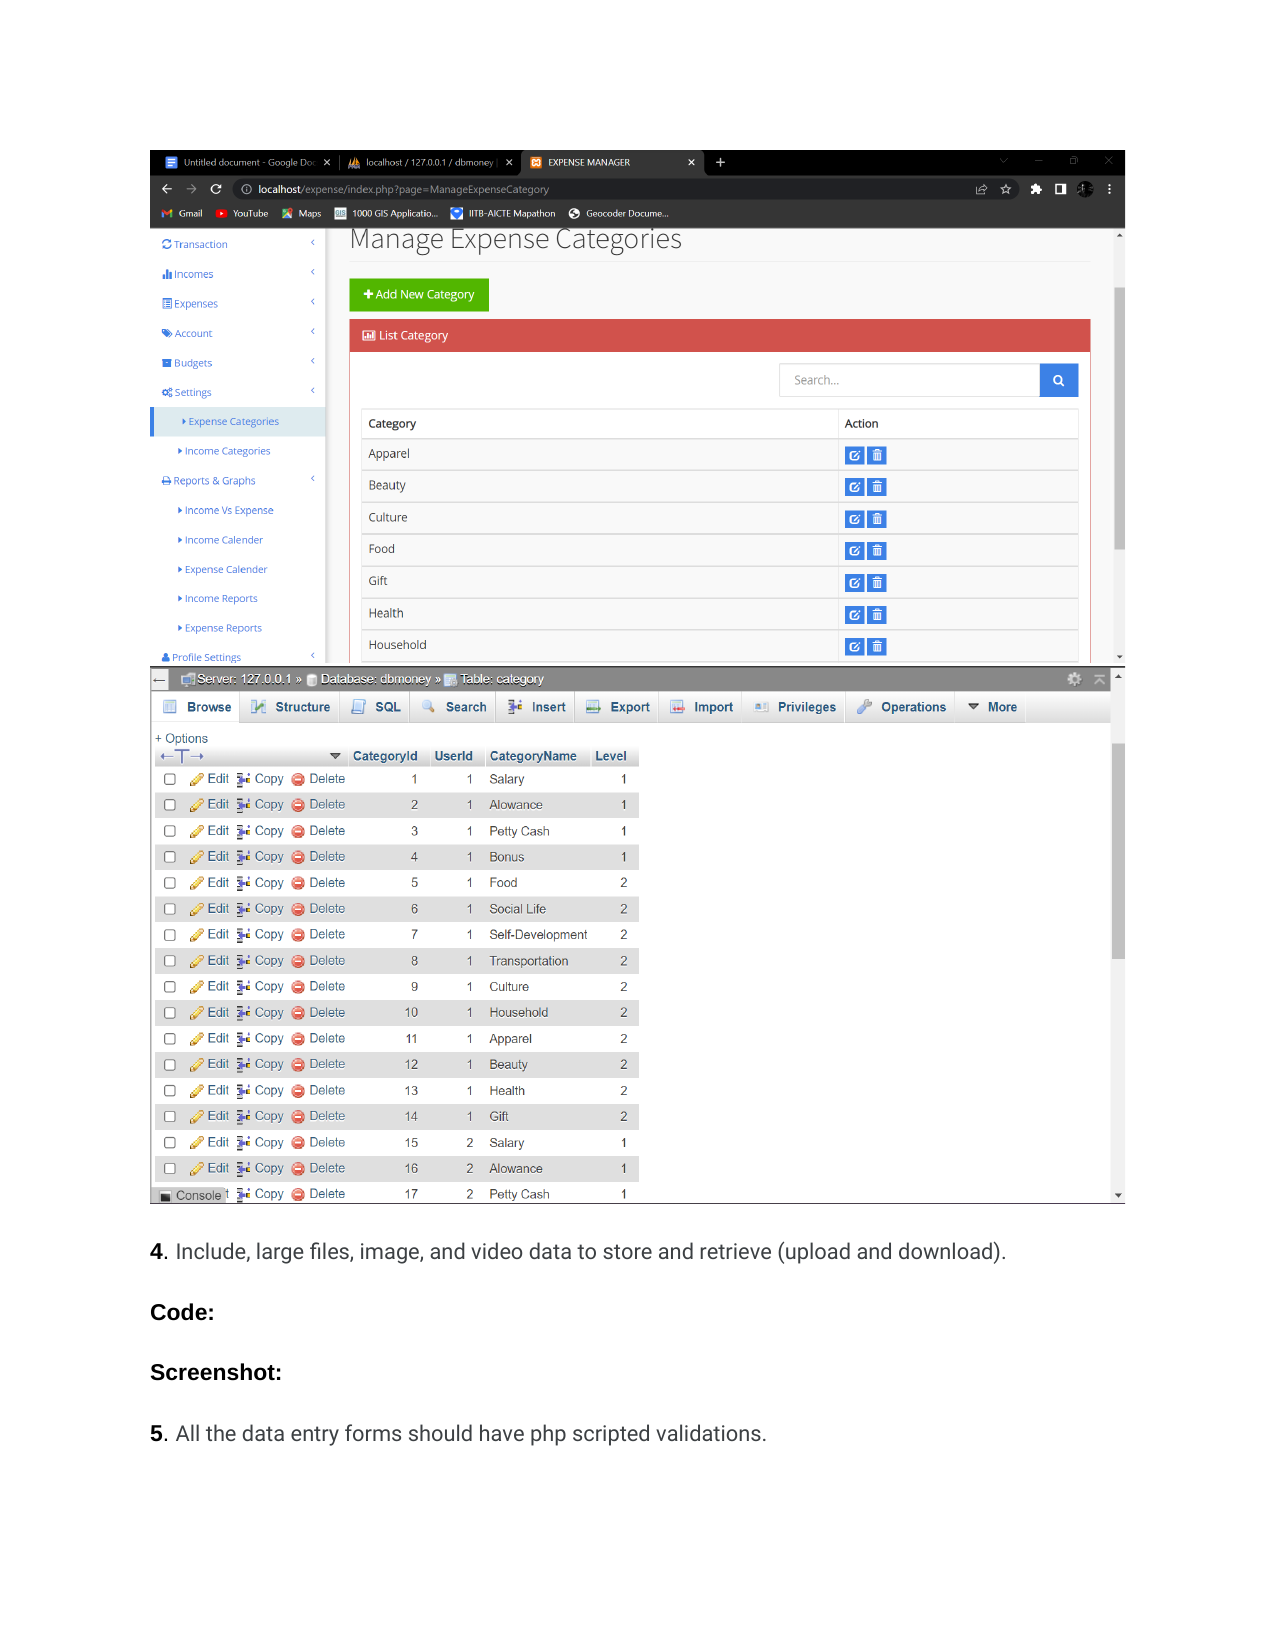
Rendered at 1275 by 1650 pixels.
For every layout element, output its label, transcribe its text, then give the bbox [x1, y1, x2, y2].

text Code: [150, 1299, 1125, 1325]
text 5. All the data entry forms should have php scripted validations. [150, 1420, 1125, 1446]
text Screenshot: [150, 1359, 1125, 1386]
picture [150, 666, 1125, 1204]
text 4. Include, large files, image, and video data to store and retrieve (upload and download). [150, 1238, 1125, 1265]
picture [150, 150, 1125, 663]
